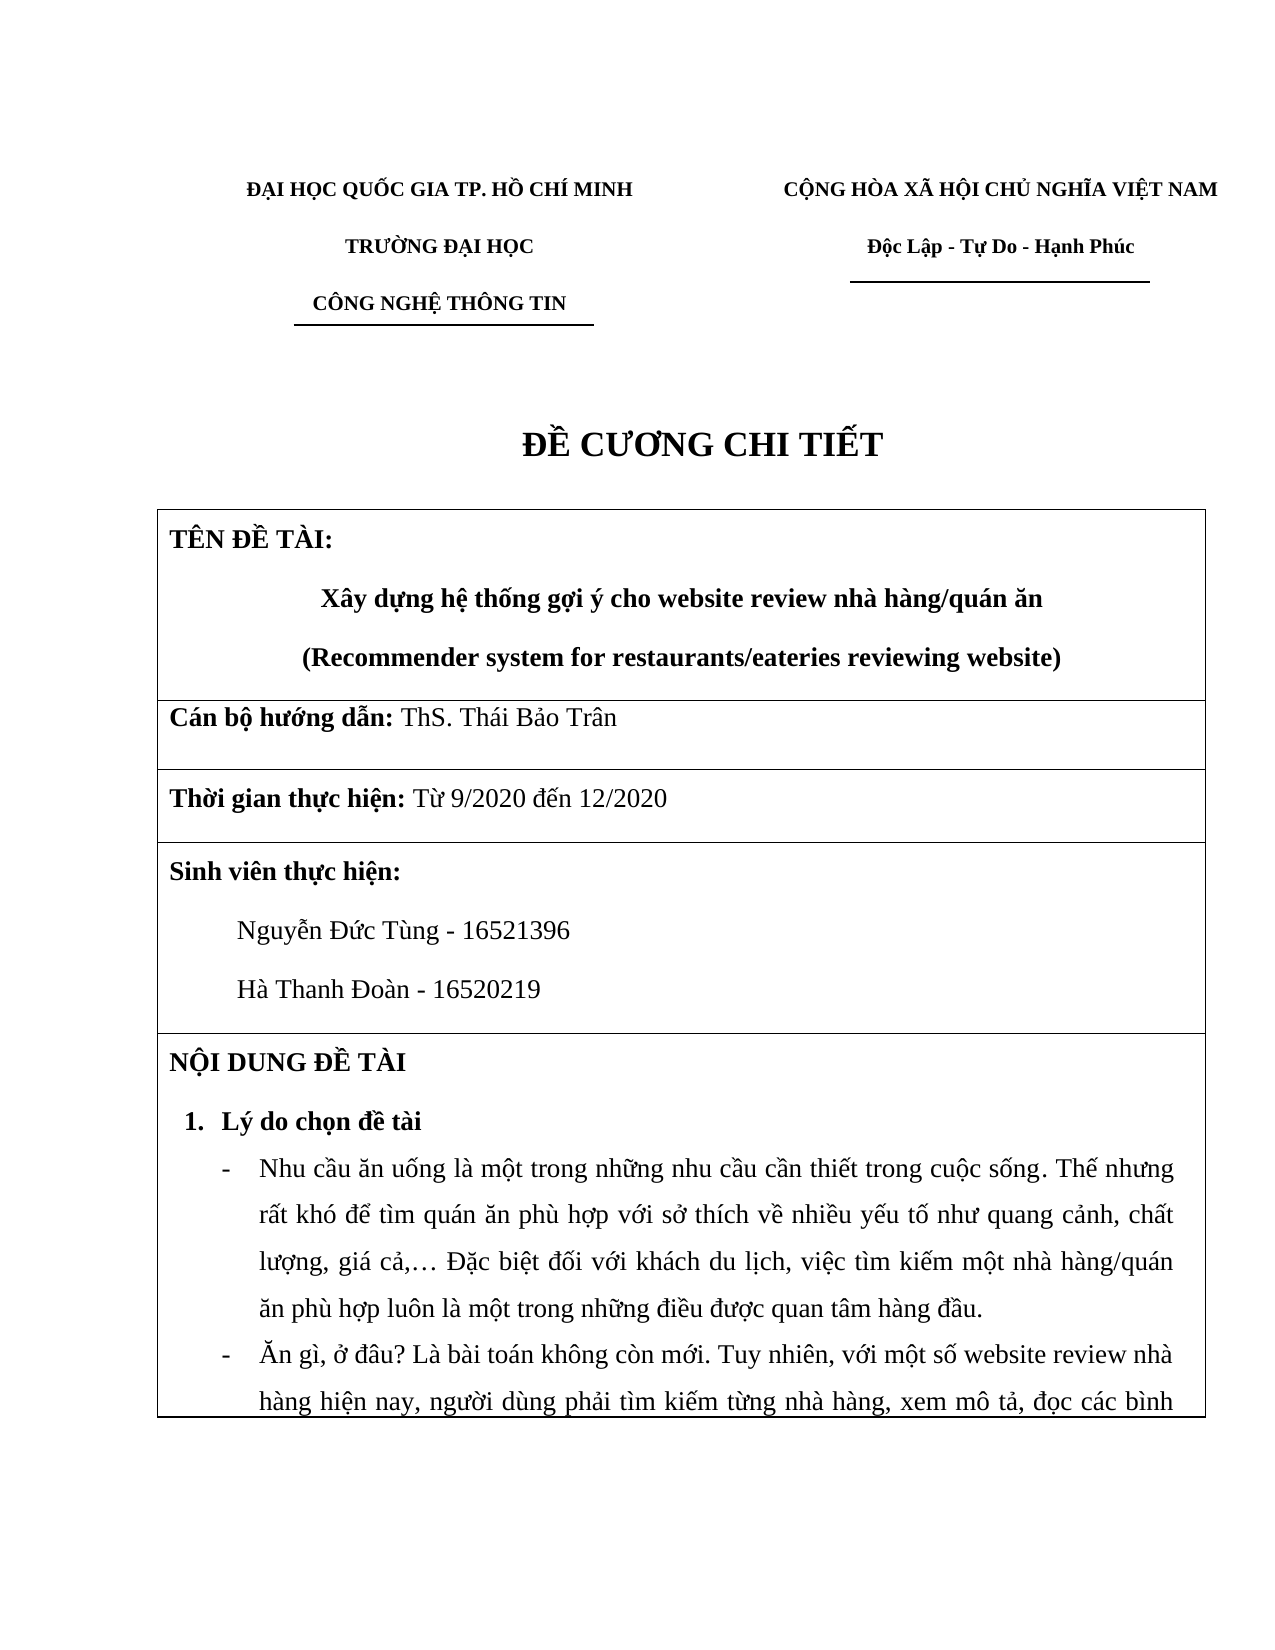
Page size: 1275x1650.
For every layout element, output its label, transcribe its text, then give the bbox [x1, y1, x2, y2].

table_cell Sinh viên thực hiện: Nguyễn Đức Tùng - 16521396 Hà Thanh Đoàn - 16520219 [158, 843, 1205, 1033]
table_header CỘNG HÒA XÃ HỘI CHỦ NGHĨA VIỆT NAM Độc Lập - Tự Do - Hạnh Phúc [705, 177, 1275, 351]
table_cell Cán bộ hướng dẫn: ThS. Thái Bảo Trân [158, 701, 1205, 769]
table_header ĐẠI HỌC QUỐC GIA TP. HỒ CHÍ MINH TRƯỜNG ĐẠI HỌC CÔNG NGHỆ THÔNG TIN [174, 177, 705, 351]
subtitle ĐỀ CƯƠNG CHI TIẾT [263, 423, 1142, 464]
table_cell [158, 1034, 1205, 1416]
table_header TÊN ĐỀ TÀI: Xây dựng hệ thống gợi ý cho website review nhà hàng/quán ăn (Recommender system for restaurants/eateries reviewing website) [158, 510, 1205, 700]
table_cell Thời gian thực hiện: Từ 9/2020 đến 12/2020 [158, 770, 1205, 842]
